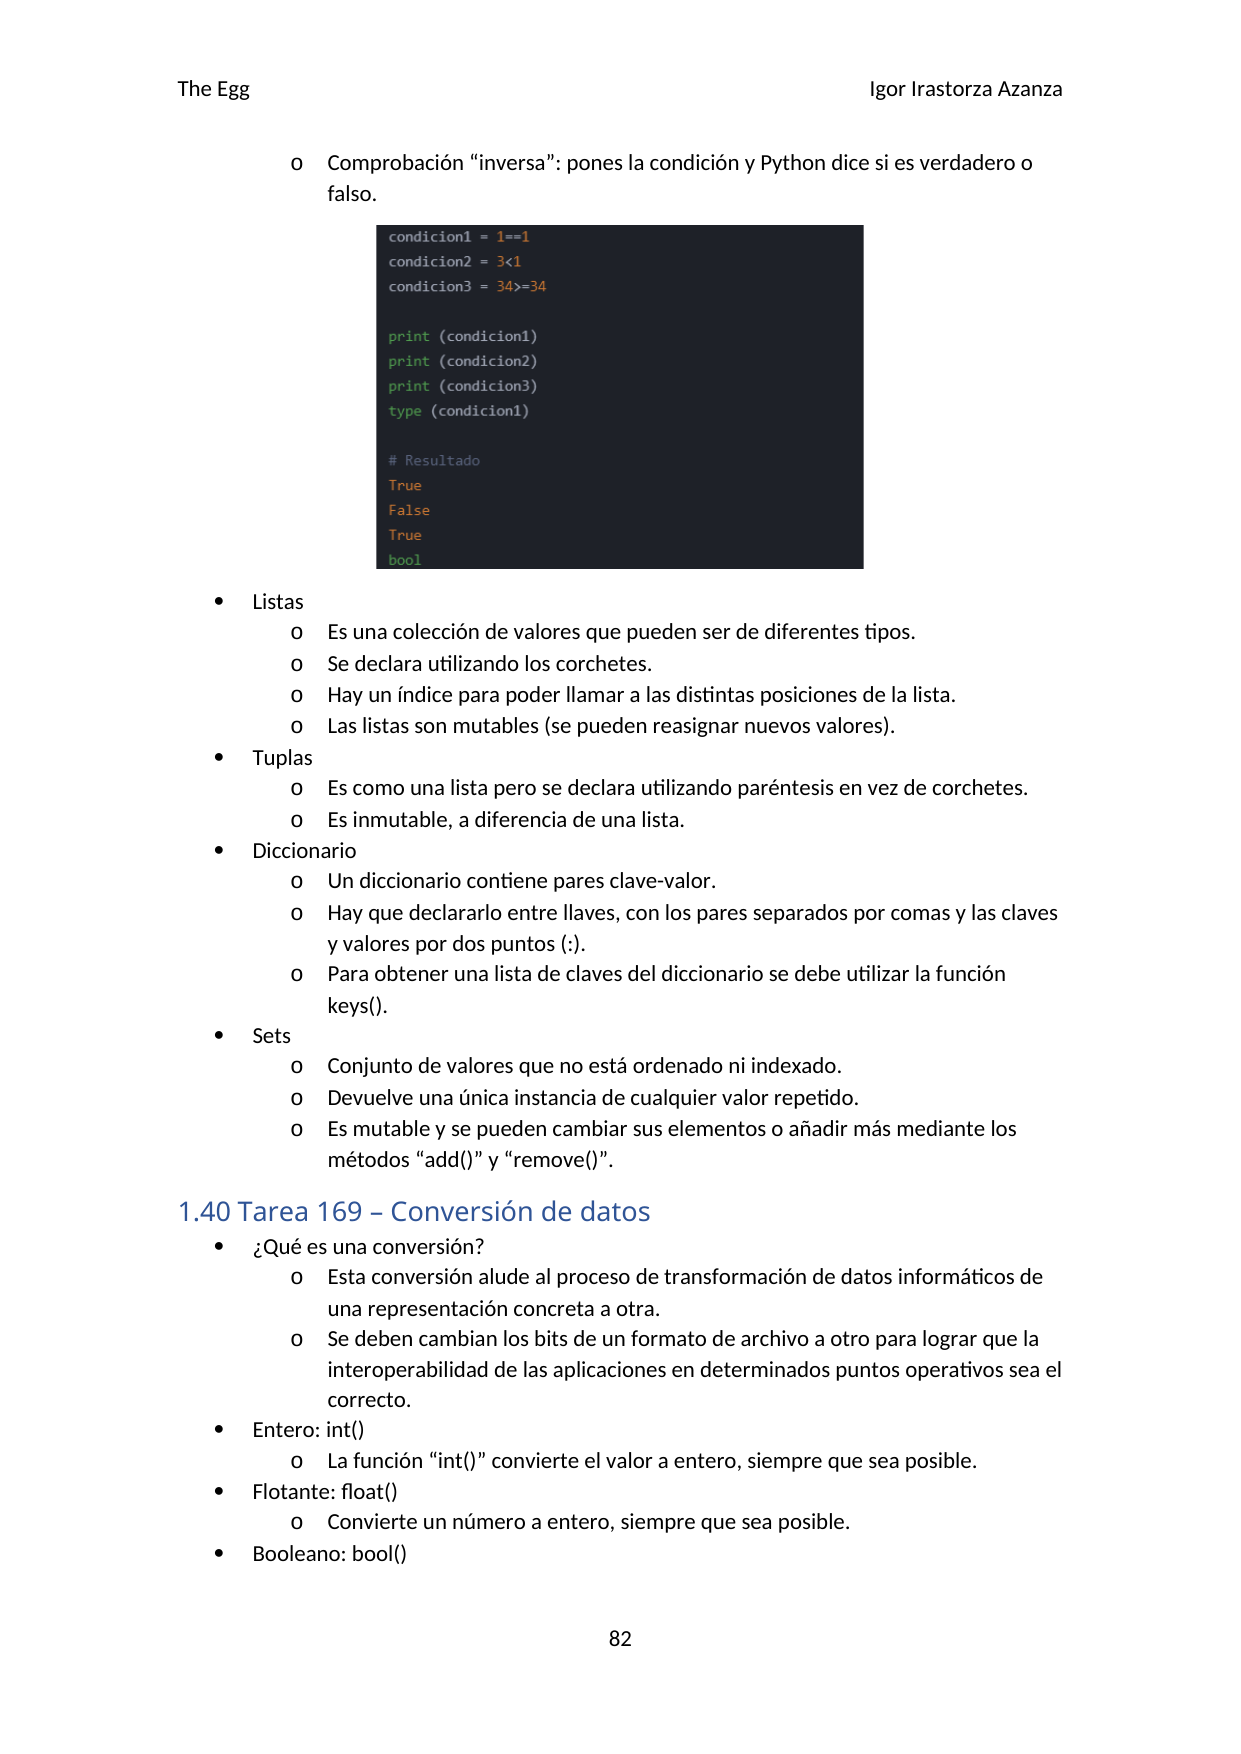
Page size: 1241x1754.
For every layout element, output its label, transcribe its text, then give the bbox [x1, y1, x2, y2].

list Devuelve una única instancia de cualquier valor repetido. [290, 1083, 1063, 1112]
list Flotante: float() [215, 1477, 1063, 1505]
subtitle Tarea 169 – Conversión de datos [177, 1192, 1063, 1229]
list Para obtener una lista de claves del diccionario se debe utilizar la función keys(). [290, 959, 1063, 1019]
list Hay un índice para poder llamar a las distintas posiciones de la lista. [290, 680, 1063, 709]
list Listas [215, 587, 1063, 615]
list Tuplas [215, 743, 1063, 771]
list Es inmutable, a diferencia de una lista. [290, 805, 1063, 834]
list Esta conversión alude al proceso de transformación de datos informáticos de una representación concreta a otra. [290, 1262, 1063, 1322]
list Se deben cambian los bits de un formato de archivo a otro para lograr que la interoperabilidad de las aplicaciones en determinados puntos operativos sea el correcto. [290, 1324, 1063, 1413]
list Diccionario [215, 836, 1063, 864]
list Entero: int() [215, 1416, 1063, 1444]
list Se declara utilizando los corchetes. [290, 649, 1063, 678]
list Hay que declararlo entre llaves, con los pares separados por comas y las claves y valores por dos puntos (:). [290, 898, 1063, 957]
list Es como una lista pero se declara utilizando paréntesis en vez de corchetes. [290, 773, 1063, 802]
list Sets [215, 1021, 1063, 1049]
list La función “int()” convierte el valor a entero, siempre que sea posible. [290, 1446, 1063, 1475]
list ¿Qué es una conversión? [215, 1232, 1063, 1260]
list Un diccionario contiene pares clave-valor. [290, 866, 1063, 896]
list Es una colección de valores que pueden ser de diferentes tipos. [290, 617, 1063, 646]
list Conjunto de valores que no está ordenado ni indexado. [290, 1051, 1063, 1080]
list Comprobación “inversa”: pones la condición y Python dice si es verdadero o falso. [290, 148, 1063, 207]
list Booleano: bool() [215, 1539, 1063, 1567]
picture [376, 225, 864, 569]
list Las listas son mutables (se pueden reasignar nuevos valores). [290, 712, 1063, 741]
list Convierte un número a entero, siempre que sea posible. [290, 1507, 1063, 1537]
list Es mutable y se pueden cambiar sus elementos o añadir más mediante los métodos “add()” y “remove()”. [290, 1114, 1063, 1173]
